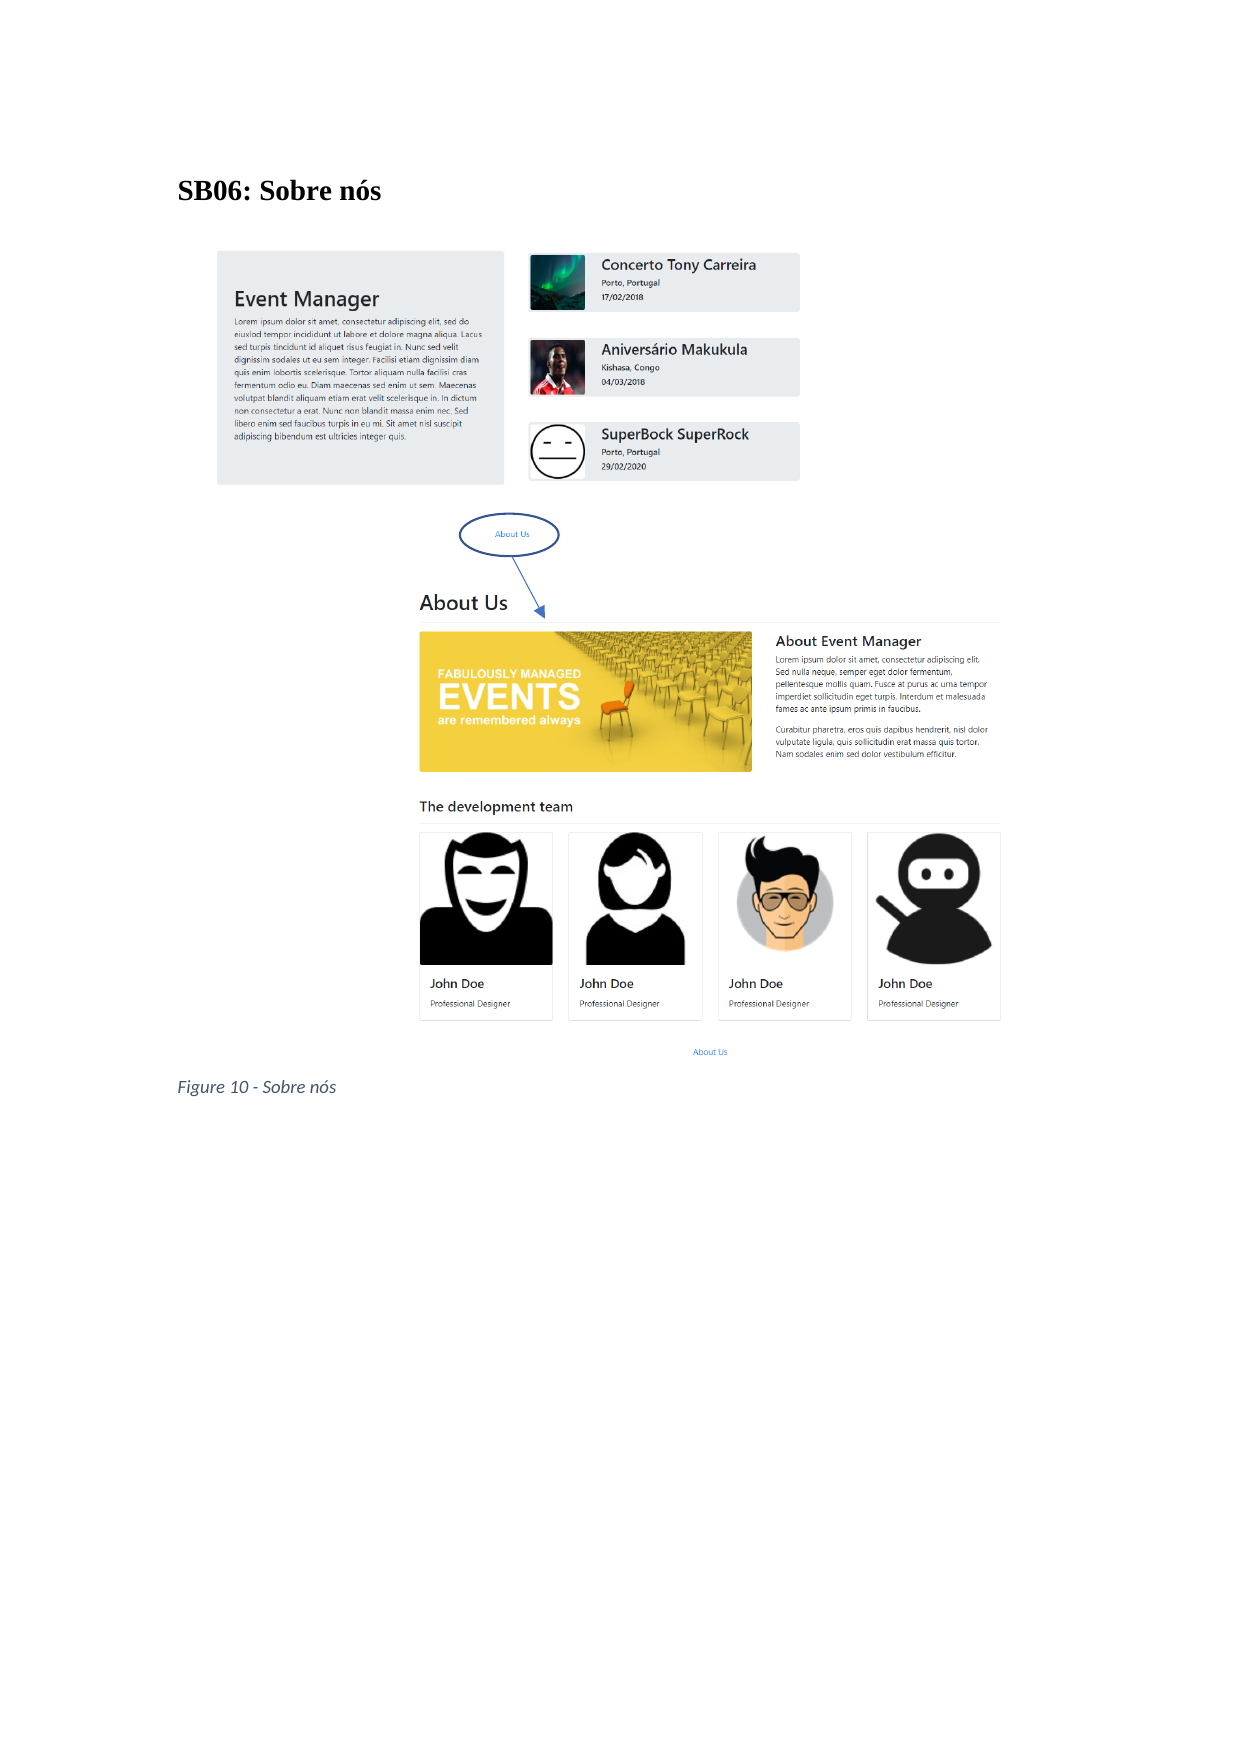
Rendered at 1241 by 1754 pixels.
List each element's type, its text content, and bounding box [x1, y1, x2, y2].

text SB06: Sobre nós [177, 173, 1063, 206]
picture [462, 515, 557, 555]
picture [177, 216, 833, 555]
picture [385, 578, 1009, 1067]
